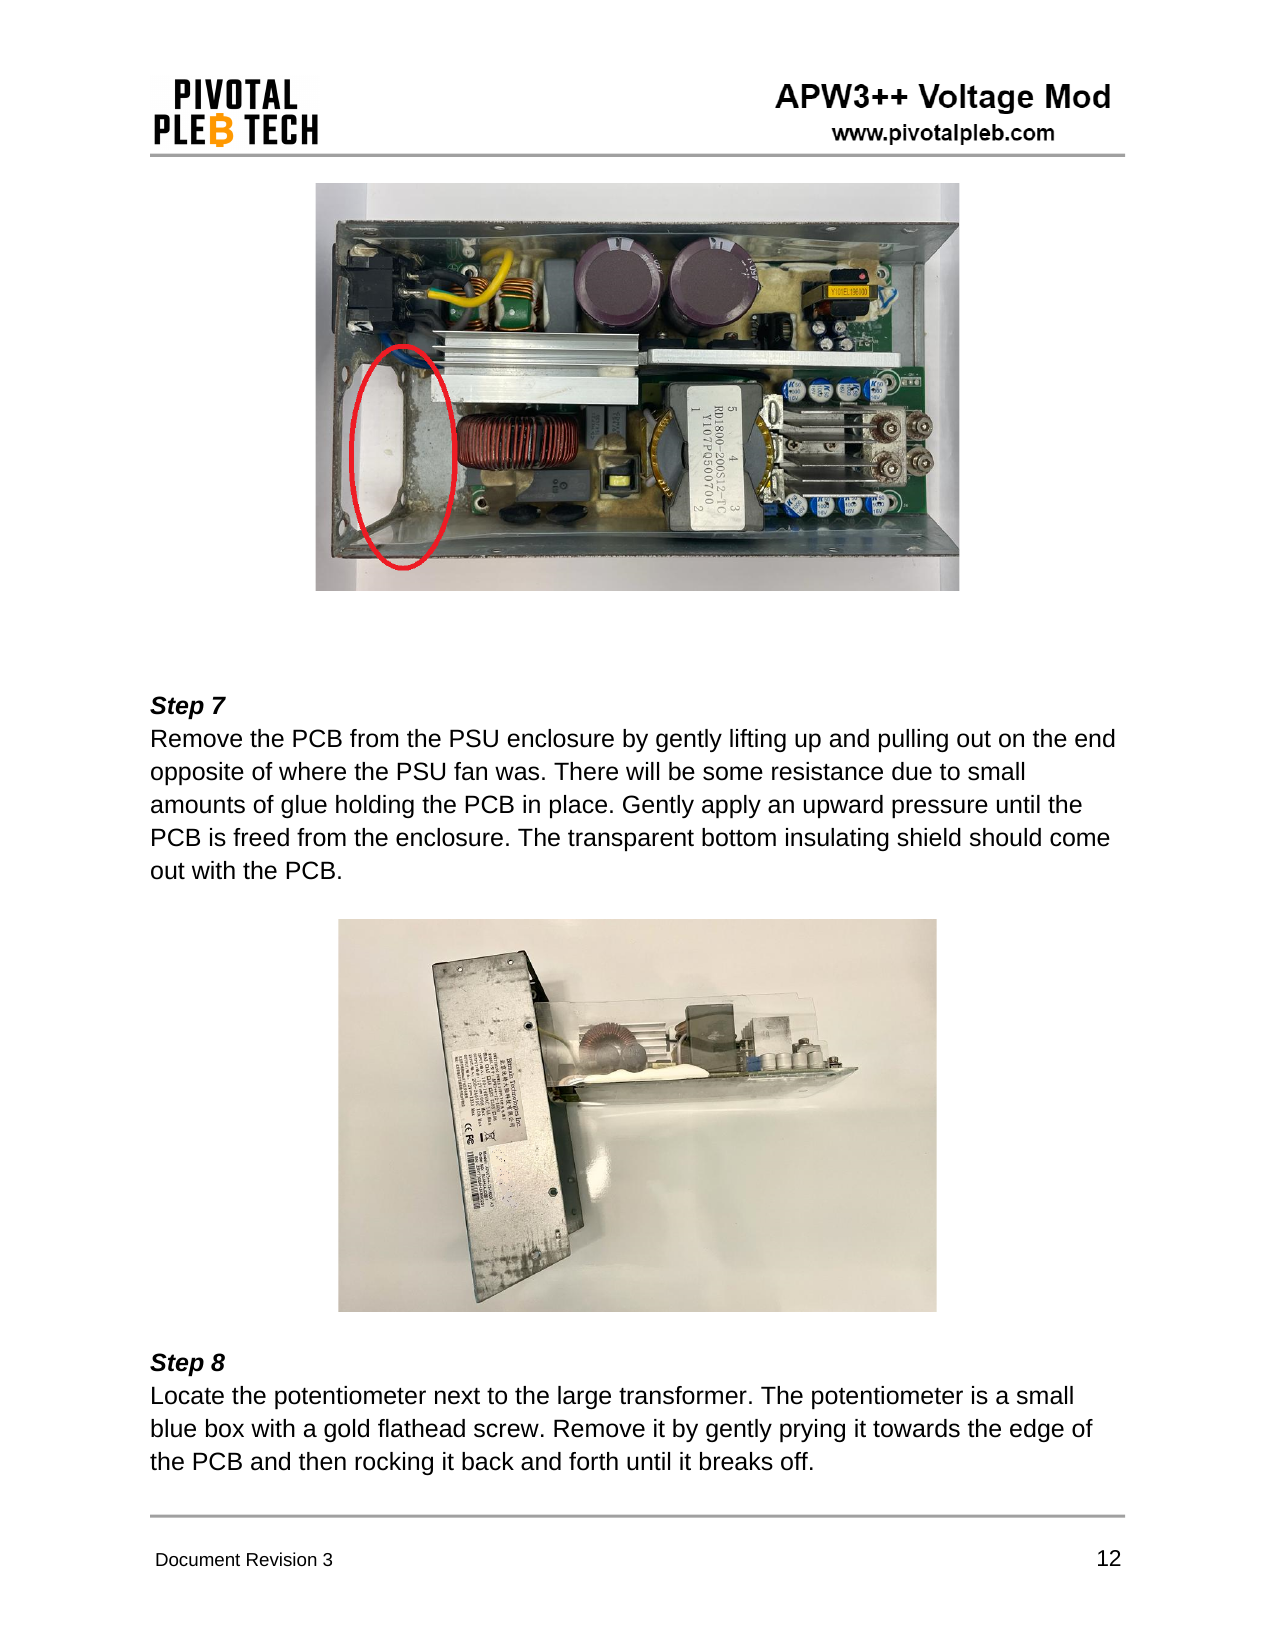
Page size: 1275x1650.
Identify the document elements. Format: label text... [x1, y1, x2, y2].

text Locate the potentiometer next to the large transformer. The potentiometer is a small blue box with a gold flathead screw. Remove it by gently prying it towards the edge of the PCB and then rocking it back and forth until it breaks off. [150, 1381, 1125, 1476]
picture [338, 919, 937, 1312]
picture [770, 77, 1117, 150]
picture [150, 75, 320, 150]
text Remove the PCB from the PSU enclosure by gently lifting up and pulling out on the end opposite of where the PSU fan was. There will be some resistance due to small amounts of glue holding the PCB in place. Gently apply an upward pressure until the PCB is freed from the enclosure. The transparent bottom insulating shield should come out with the PCB. [150, 724, 1125, 885]
picture [315, 183, 960, 591]
subtitle Step 7 [150, 691, 1125, 719]
subtitle Step 8 [150, 1348, 1125, 1377]
